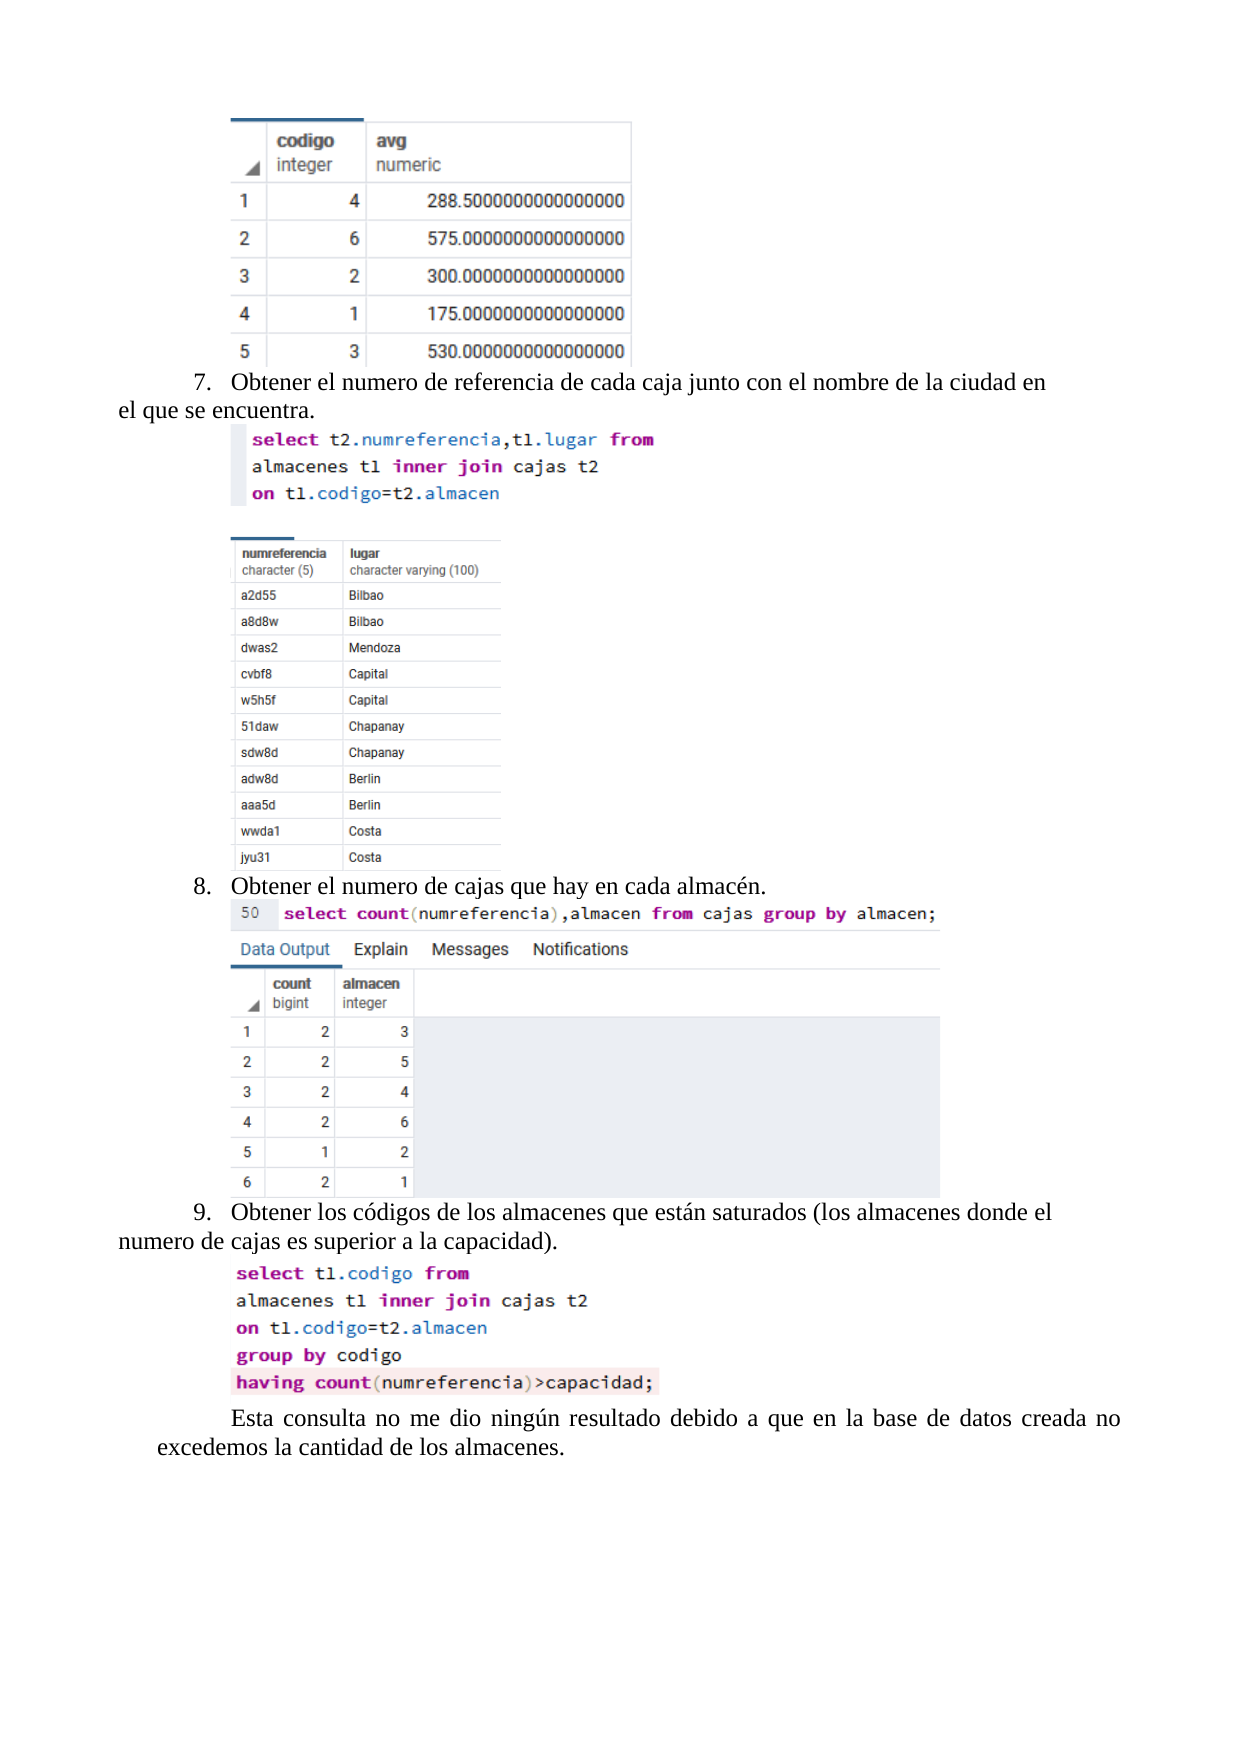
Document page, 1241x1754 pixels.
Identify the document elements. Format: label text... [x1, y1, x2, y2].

picture [230, 424, 670, 506]
list Obtener los códigos de los almacenes que están saturados (los almacenes donde el [193, 1197, 1122, 1226]
picture [230, 118, 633, 367]
list Obtener el numero de cajas que hay en cada almacén. [193, 871, 1122, 900]
picture [230, 899, 940, 1198]
text Esta consulta no me dio ningún resultado debido a que en la base de datos creada no excedemos la cantidad de los almacenes. [157, 1403, 1122, 1461]
text el que se encuentra. [118, 395, 1122, 424]
text numero de cajas es superior a la capacidad). [118, 1226, 1122, 1255]
picture [230, 534, 501, 871]
list Obtener el numero de referencia de cada caja junto con el nombre de la ciudad en [193, 367, 1122, 395]
picture [230, 1254, 660, 1404]
